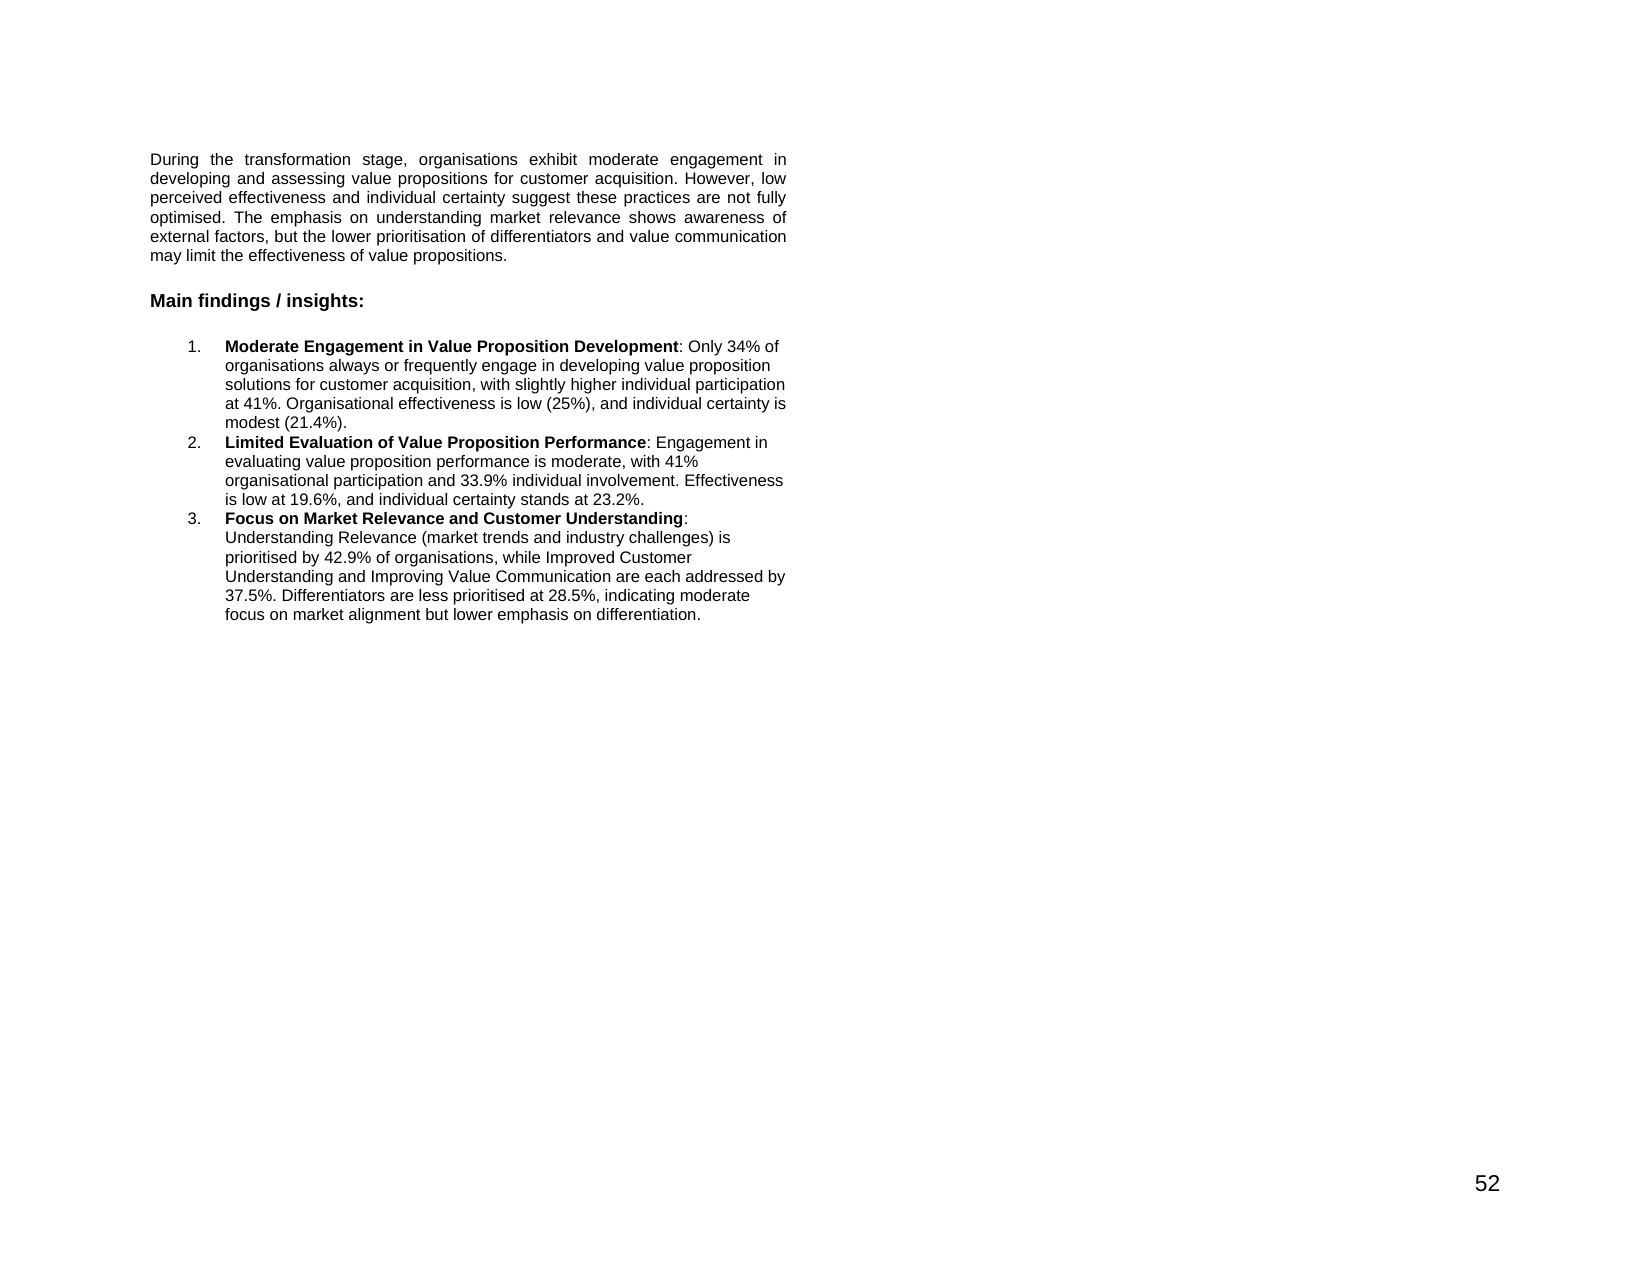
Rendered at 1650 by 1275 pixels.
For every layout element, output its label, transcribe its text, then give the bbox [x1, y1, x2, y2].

list Moderate Engagement in Value Proposition Development: Only 34% of organisations always or frequently engage in developing value proposition solutions for customer acquisition, with slightly higher individual participation at 41%. Organisational effectiveness is low (25%), and individual certainty is modest (21.4%). [187, 337, 787, 432]
text During the transformation stage, organisations exhibit moderate engagement in developing and assessing value propositions for customer acquisition. However, low perceived effectiveness and individual certainty suggest these practices are not fully optimised. The emphasis on understanding market relevance shows awareness of external factors, but the lower prioritisation of differentiators and value communication may limit the effectiveness of value propositions. [150, 150, 787, 265]
text Main findings / insights: [150, 290, 787, 312]
list Focus on Market Relevance and Customer Understanding: Understanding Relevance (market trends and industry challenges) is prioritised by 42.9% of organisations, while Improved Customer Understanding and Improving Value Communication are each addressed by 37.5%. Differentiators are less prioritised at 28.5%, indicating moderate focus on market alignment but lower emphasis on differentiation. [187, 509, 787, 624]
list Limited Evaluation of Value Proposition Performance: Engagement in evaluating value proposition performance is moderate, with 41% organisational participation and 33.9% individual involvement. Effectiveness is low at 19.6%, and individual certainty stands at 23.2%. [187, 432, 787, 509]
